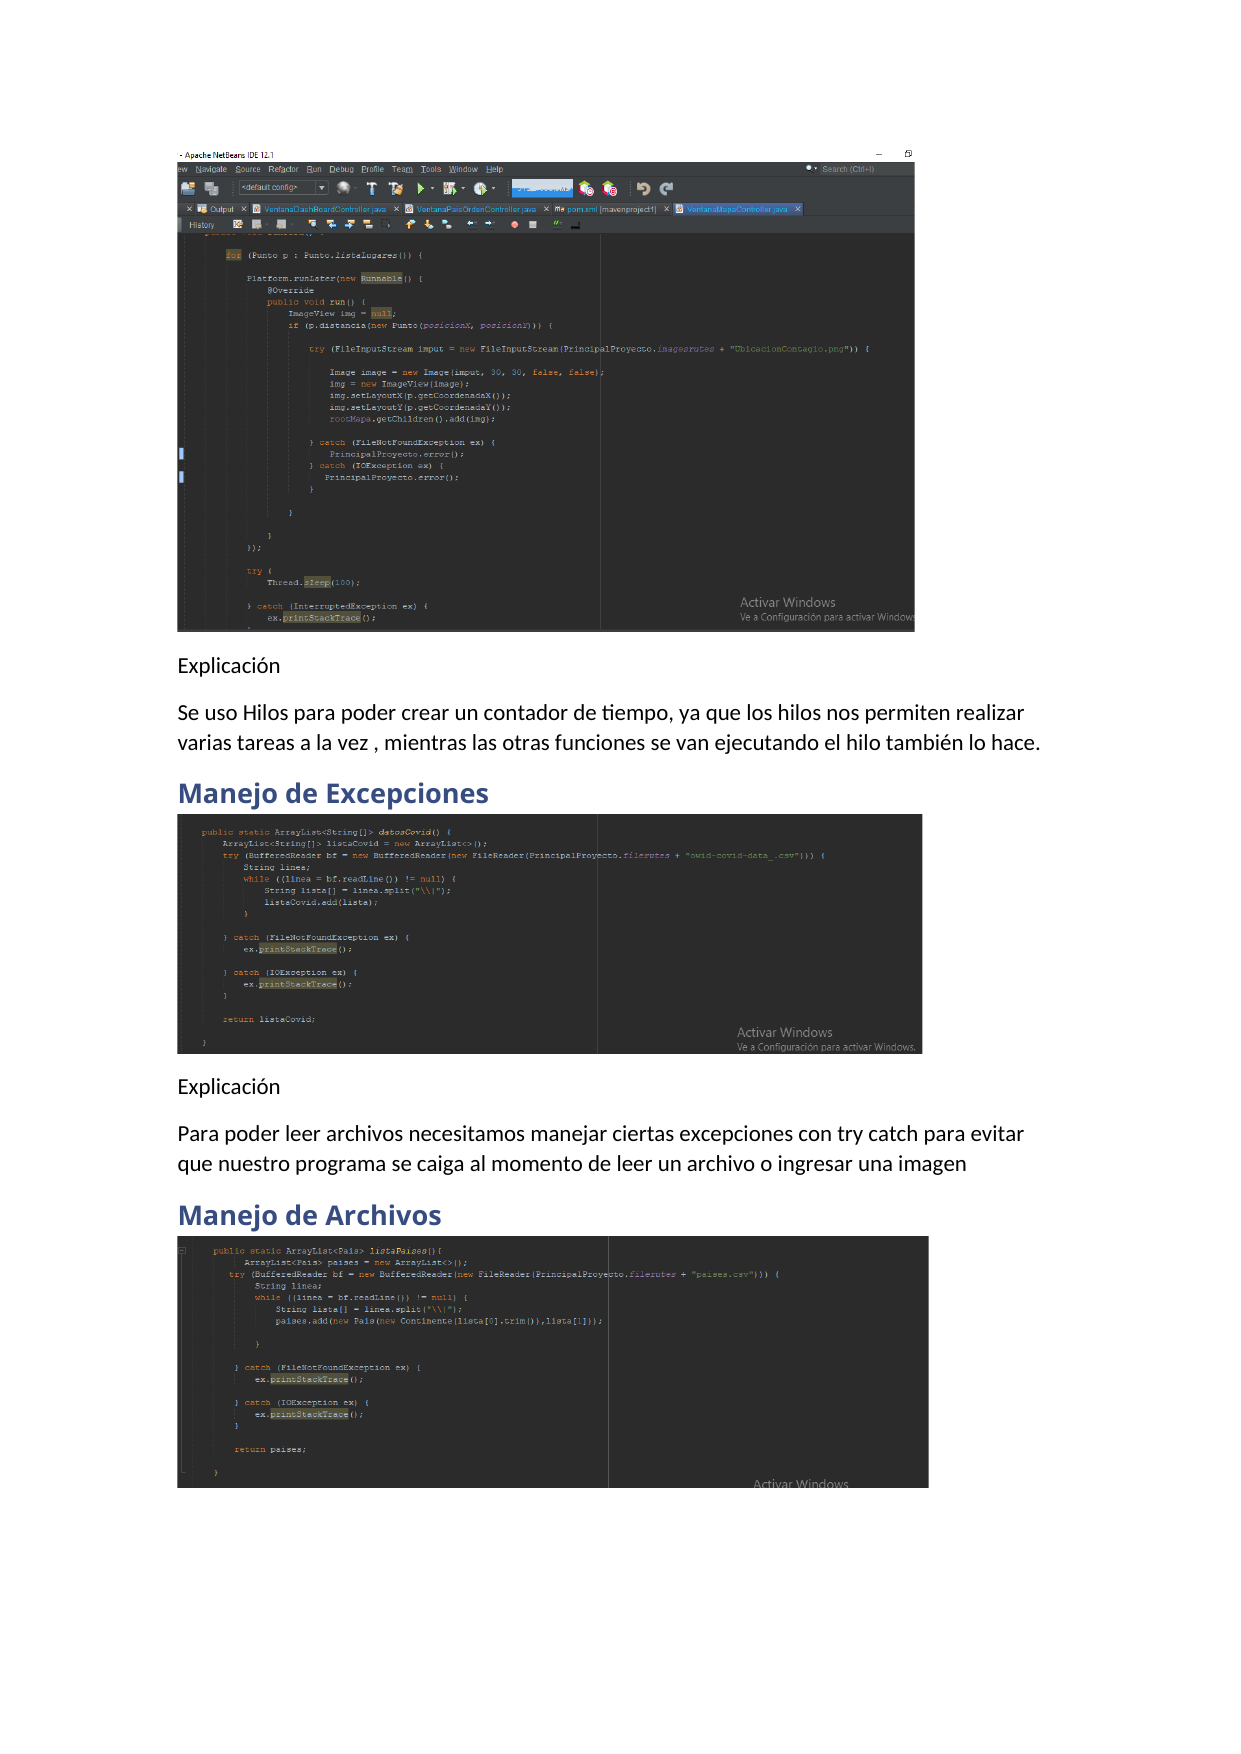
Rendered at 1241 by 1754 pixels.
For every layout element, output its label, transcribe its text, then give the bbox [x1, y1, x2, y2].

text Explicación [177, 651, 1063, 679]
picture [177, 147, 915, 632]
text Explicación [177, 1072, 1063, 1101]
subtitle Manejo de Archivos [177, 1196, 1063, 1233]
picture [177, 814, 923, 1054]
picture [177, 1236, 929, 1488]
text Para poder leer archivos necesitamos manejar ciertas excepciones con try catch para evitar que nuestro programa se caiga al momento de leer un archivo o ingresar una imagen [177, 1119, 1063, 1178]
subtitle Manejo de Excepciones [177, 775, 1063, 812]
text Se uso Hilos para poder crear un contador de tiempo, ya que los hilos nos permiten realizar varias tareas a la vez , mientras las otras funciones se van ejecutando el hilo también lo hace. [177, 698, 1063, 756]
